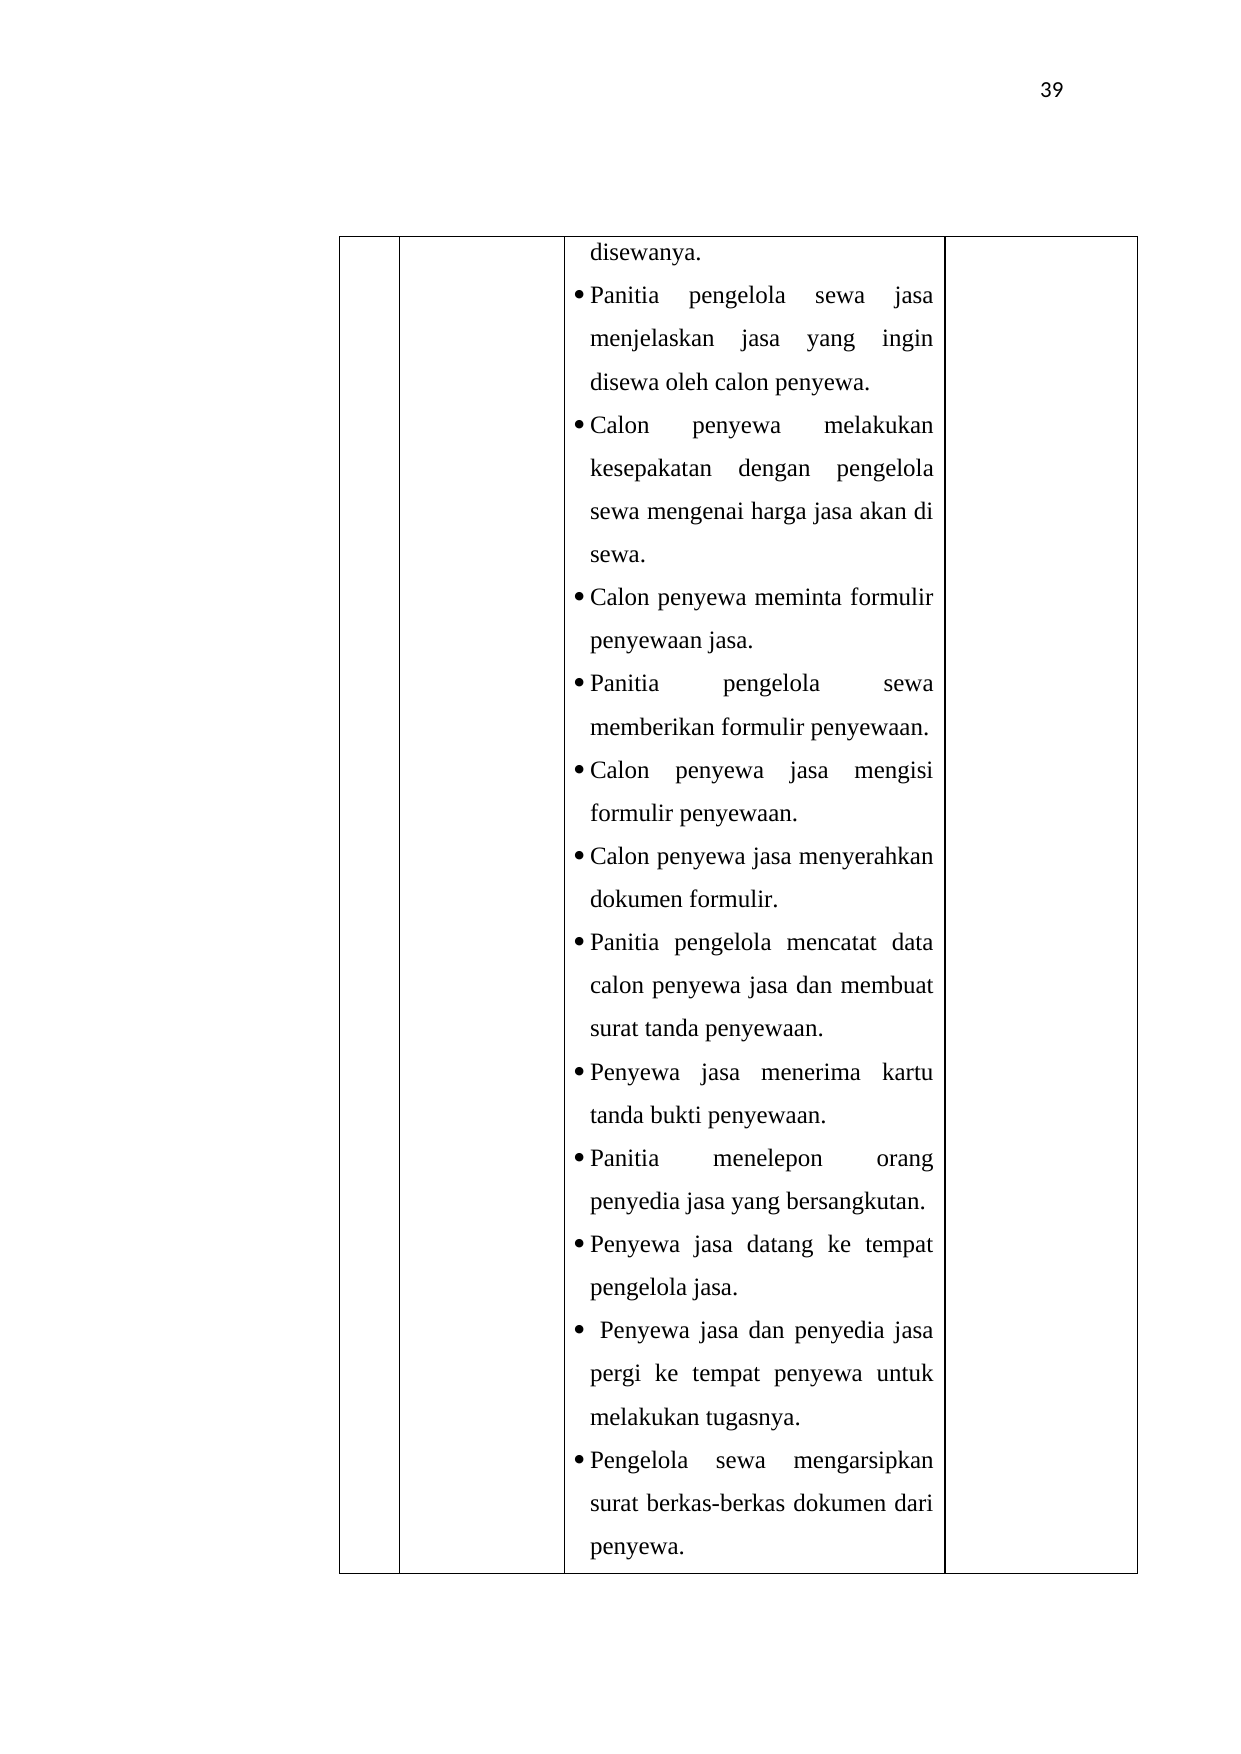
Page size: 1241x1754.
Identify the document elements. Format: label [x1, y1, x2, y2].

table_cell [340, 237, 399, 1573]
table_cell [946, 237, 1137, 1573]
table_cell [565, 237, 944, 1573]
table_cell [400, 237, 564, 1573]
